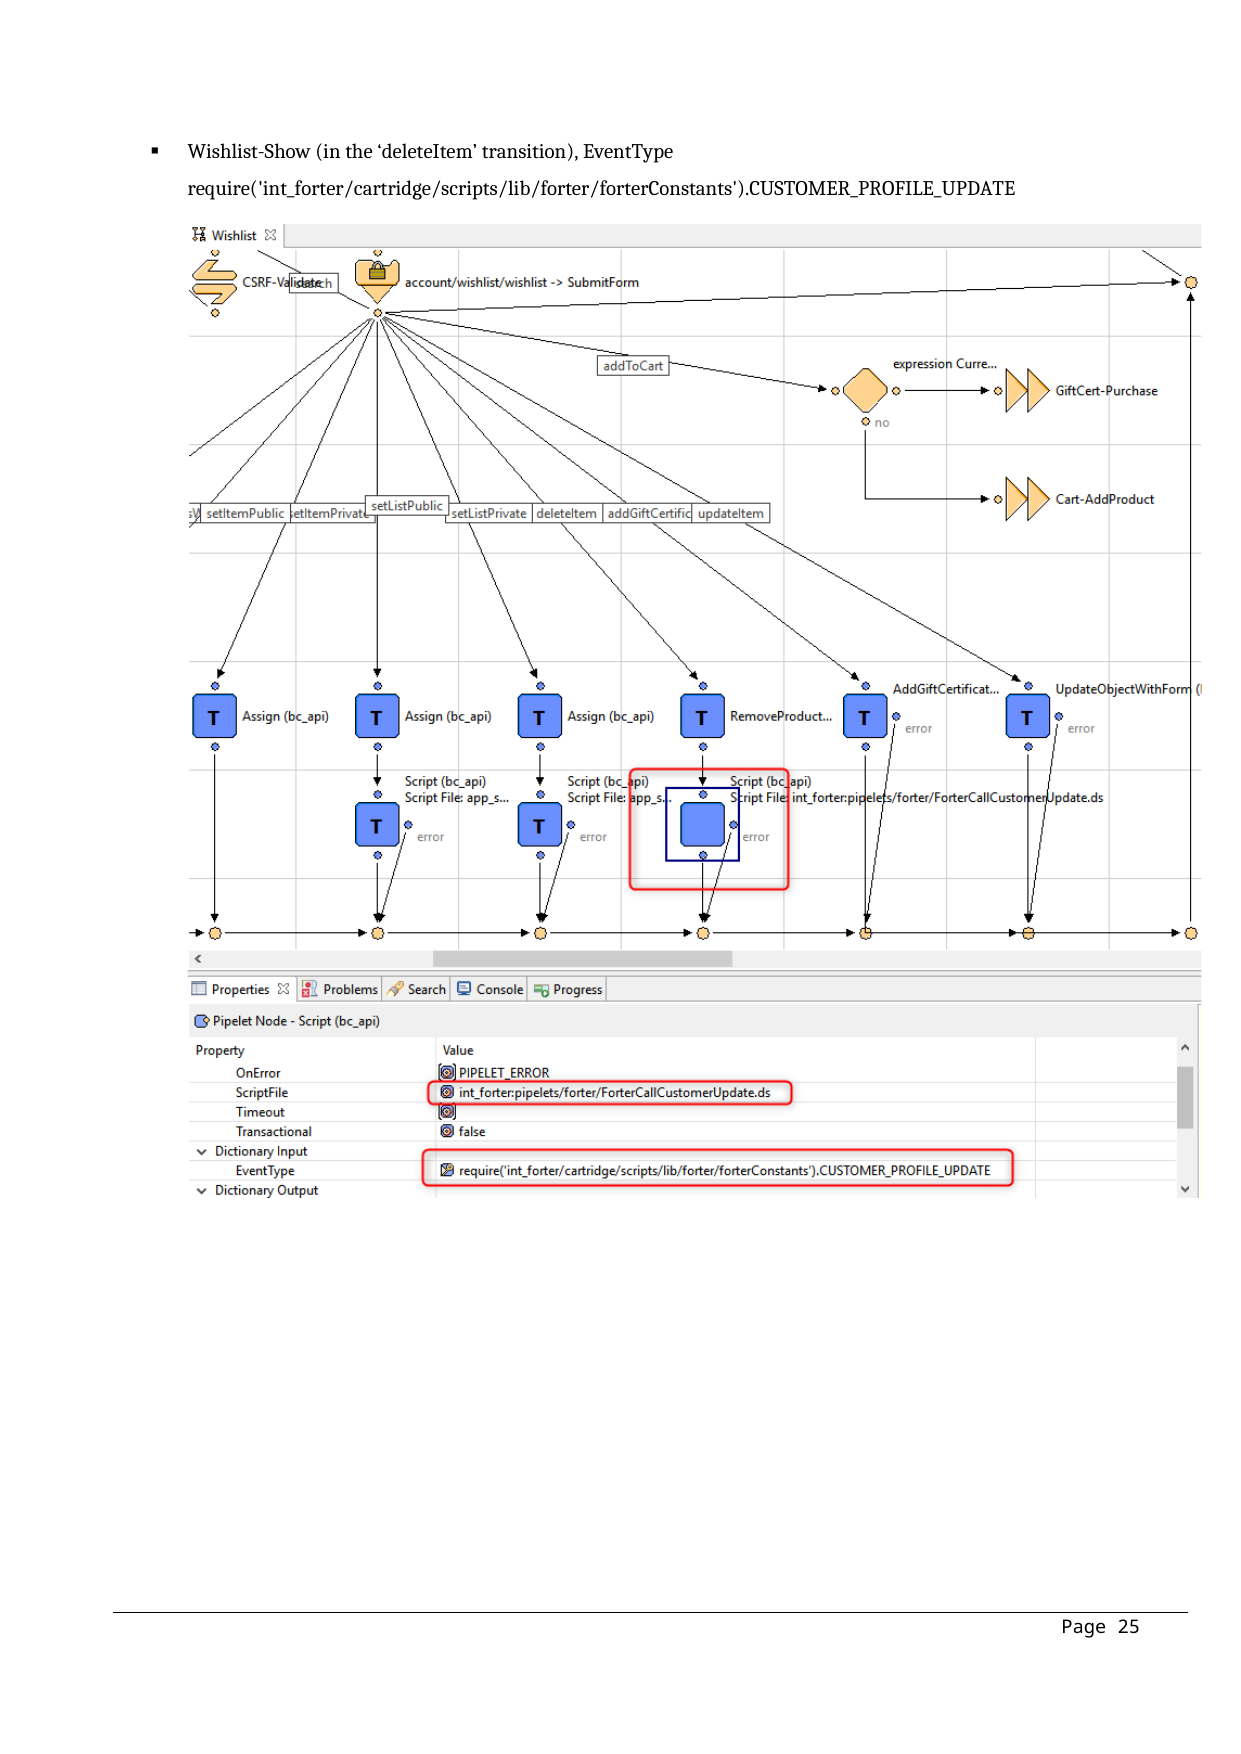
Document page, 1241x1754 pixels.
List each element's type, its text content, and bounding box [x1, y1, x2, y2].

list Wishlist-Show (in the ‘deleteItem’ transition), EventType require('int_forter/cartridge/scripts/lib/forter/forterConstants').CUSTOMER_PROFILE_UPDATE [150, 140, 1172, 200]
picture [187, 224, 1202, 1198]
